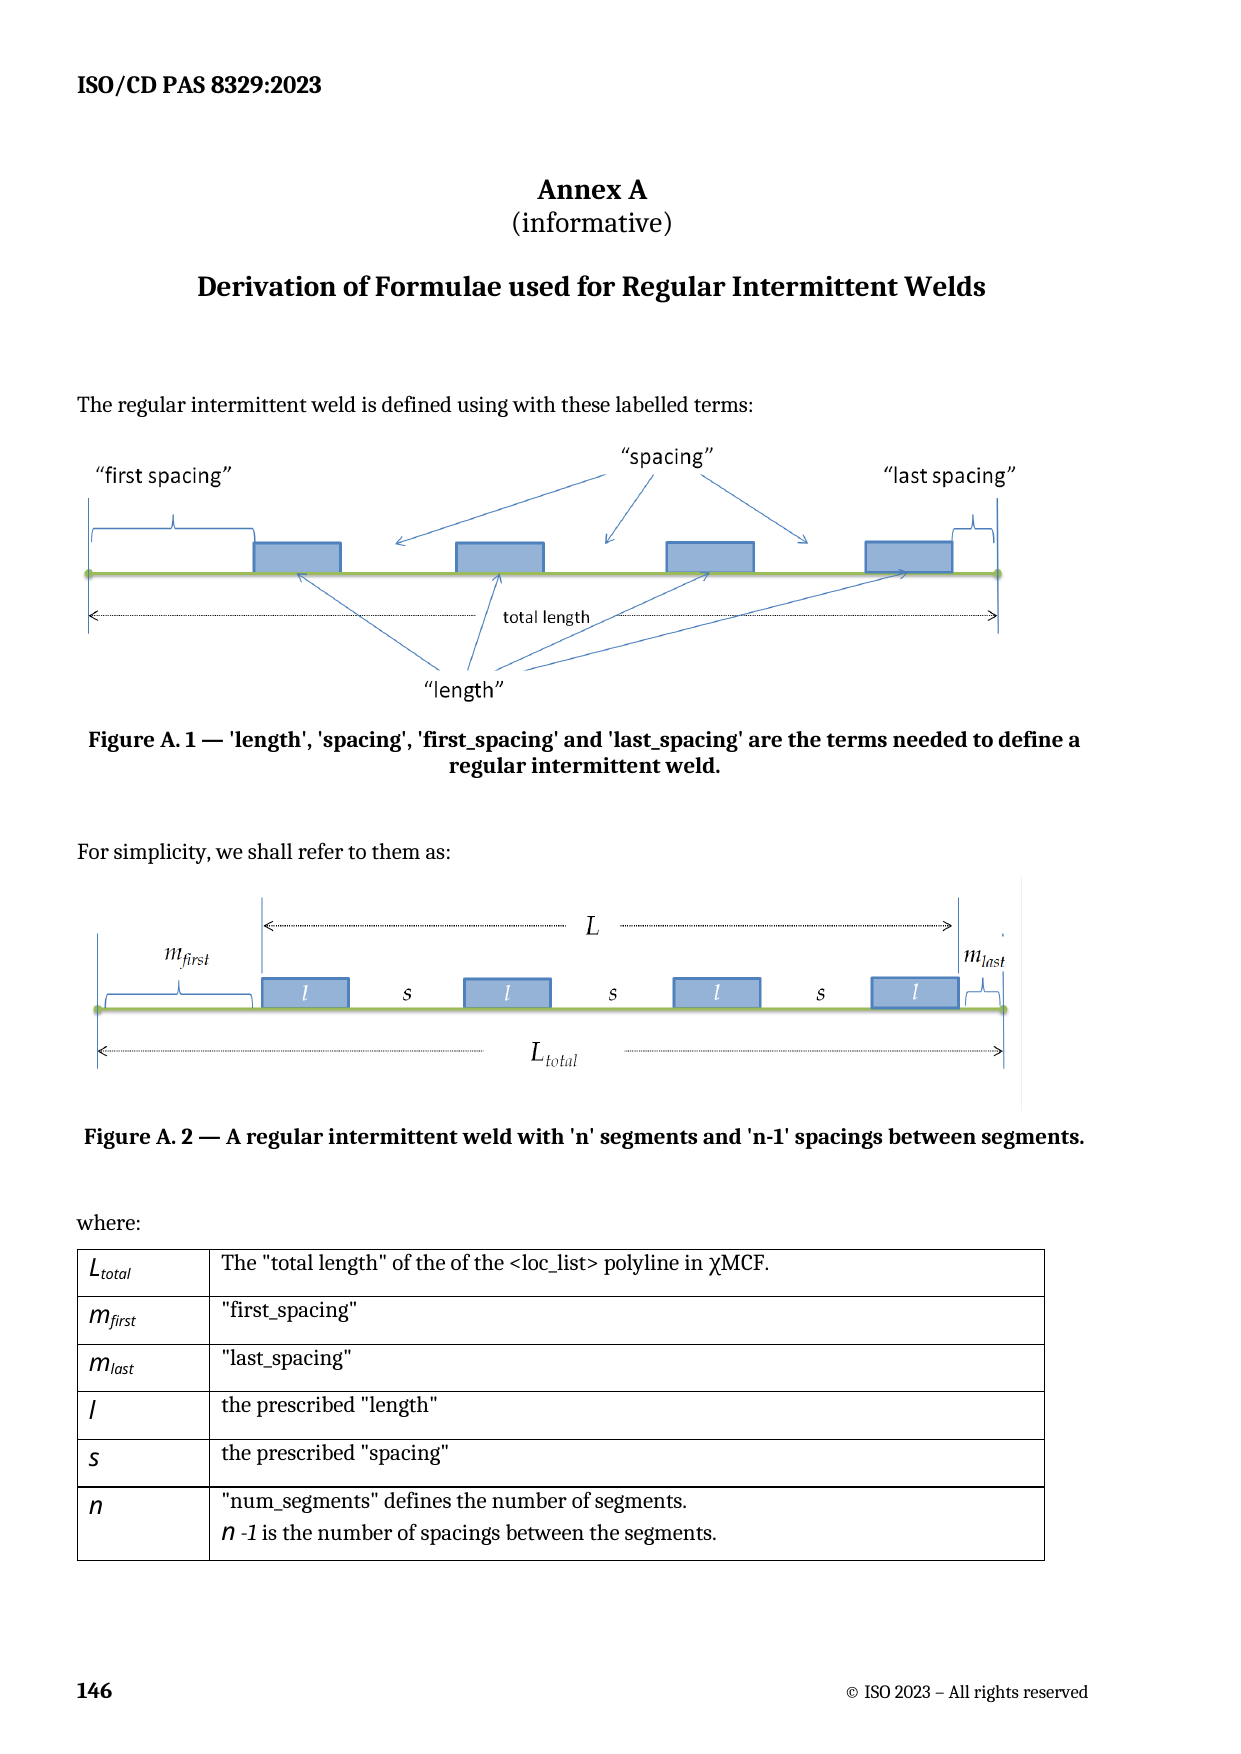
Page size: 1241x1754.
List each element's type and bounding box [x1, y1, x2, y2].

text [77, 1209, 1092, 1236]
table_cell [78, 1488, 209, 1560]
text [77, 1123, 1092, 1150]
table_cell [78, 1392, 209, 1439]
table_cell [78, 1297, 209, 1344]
picture [76, 430, 1022, 715]
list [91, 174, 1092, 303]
picture [76, 877, 1022, 1111]
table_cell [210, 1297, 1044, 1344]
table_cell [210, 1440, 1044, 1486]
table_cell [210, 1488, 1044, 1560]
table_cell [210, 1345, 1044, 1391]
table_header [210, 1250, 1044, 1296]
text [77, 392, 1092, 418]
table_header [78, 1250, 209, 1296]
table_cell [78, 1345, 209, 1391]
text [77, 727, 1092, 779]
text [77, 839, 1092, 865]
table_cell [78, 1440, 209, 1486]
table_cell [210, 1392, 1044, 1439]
